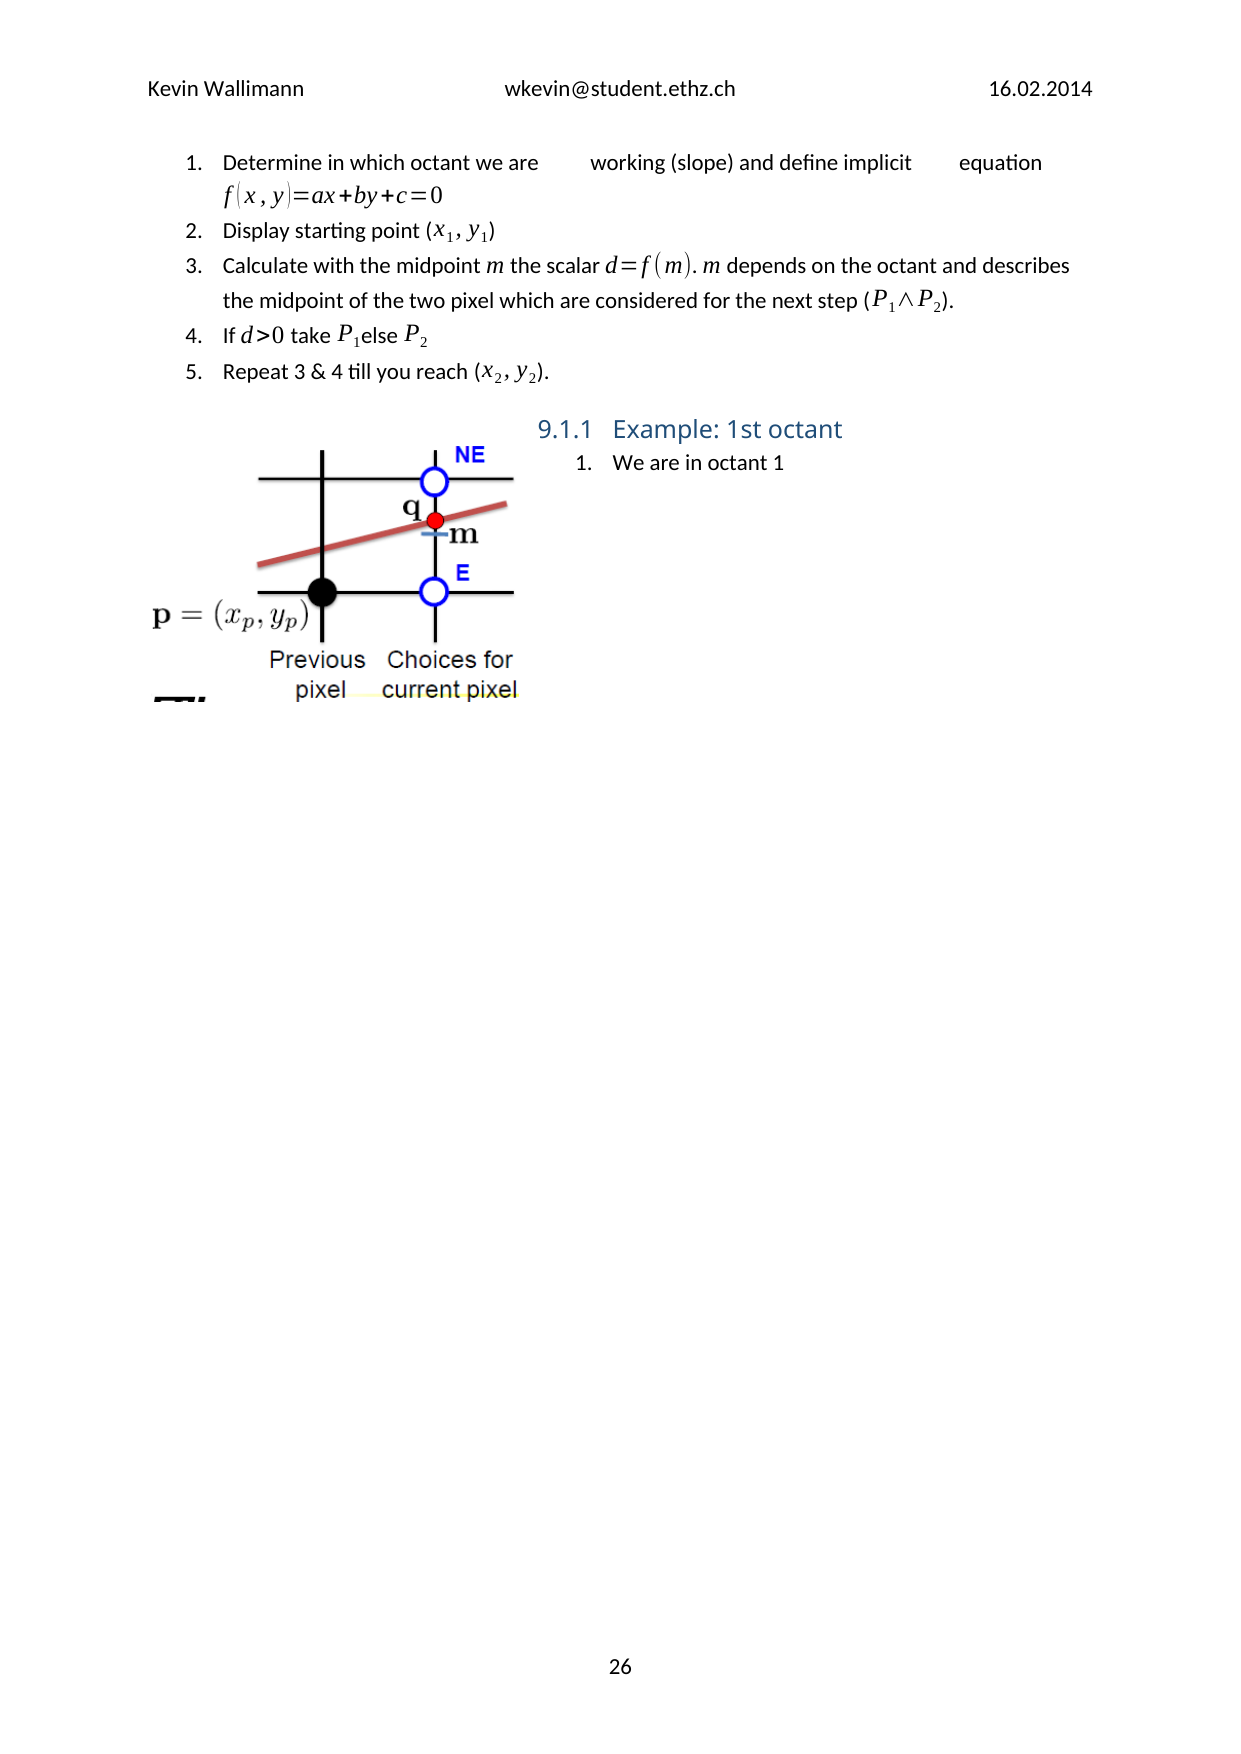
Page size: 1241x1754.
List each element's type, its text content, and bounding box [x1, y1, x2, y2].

list Calculate with the midpoint the scalar . depends on the octant and describes the midpoint of the two pixel which are considered for the next step (). [185, 250, 1093, 316]
list If take else [185, 320, 1093, 351]
list Display starting point () [185, 214, 1093, 246]
list We are in octant 1 [519, 448, 1093, 476]
list Repeat 3 & 4 till you reach (). [185, 355, 1093, 387]
list Determine in which octant we are working (slope) and define implicit equation [185, 148, 1093, 210]
subtitle Example: 1st octant [148, 412, 1093, 446]
